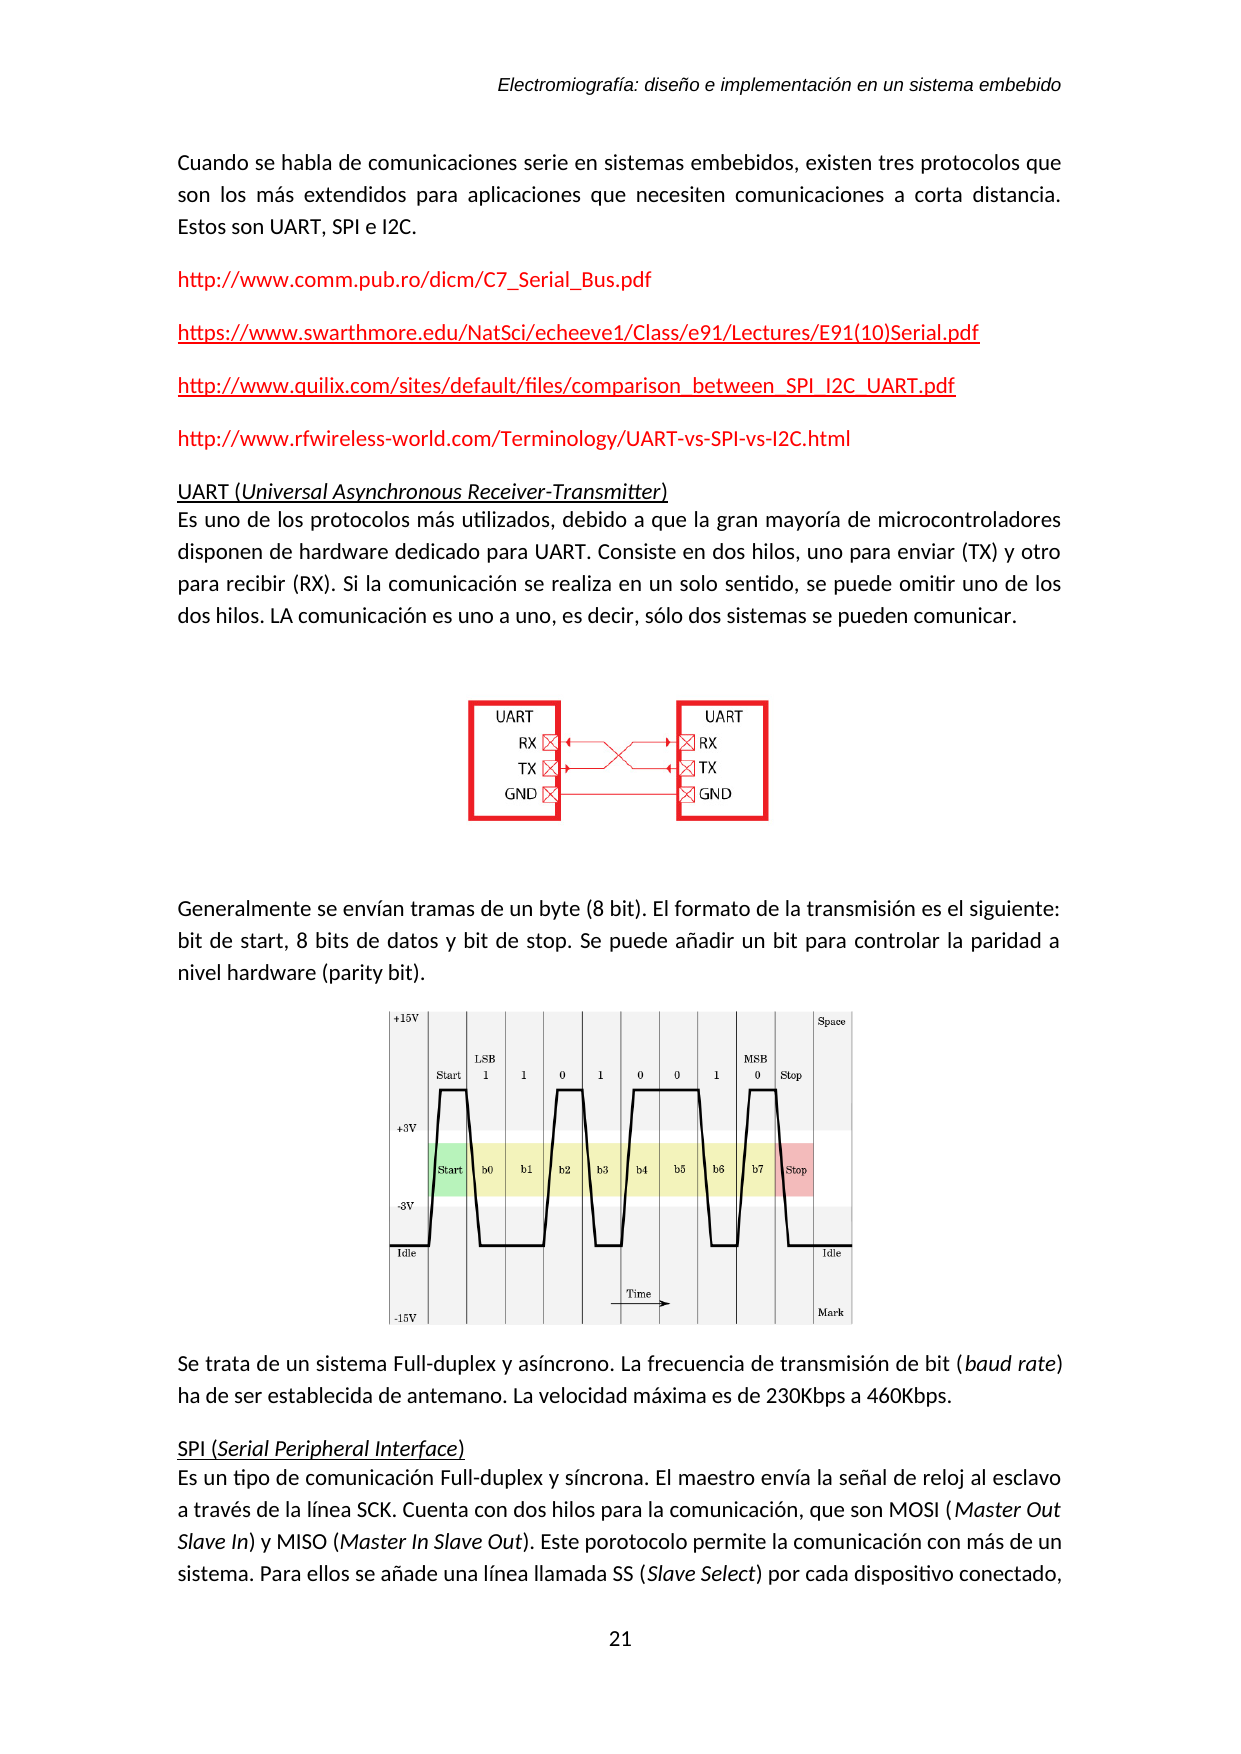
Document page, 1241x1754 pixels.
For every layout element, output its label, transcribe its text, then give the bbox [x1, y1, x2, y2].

picture [439, 654, 801, 867]
text Cuando se habla de comunicaciones serie en sistemas embebidos, existen tres protocolos que son los más extendidos para aplicaciones que necesiten comunicaciones a corta distancia. Estos son UART, SPI e I2C. [177, 148, 1063, 240]
text UART (Universal Asynchronous Receiver-Transmitter) [177, 477, 1063, 505]
text Es uno de los protocolos más utilizados, debido a que la gran mayoría de microcontroladores disponen de hardware dedicado para UART. Consiste en dos hilos, uno para enviar (TX) y otro para recibir (RX). Si la comunicación se realiza en un solo sentido, se puede omitir uno de los dos hilos. LA comunicación es uno a uno, es decir, sólo dos sistemas se pueden comunicar. [177, 505, 1063, 630]
text http://www.rfwireless-world.com/Terminology/UART-vs-SPI-vs-I2C.html [177, 424, 1063, 452]
text http://www.comm.pub.ro/dicm/C7_Serial_Bus.pdf [177, 265, 1063, 293]
text Se trata de un sistema Full-duplex y asíncrono. La frecuencia de transmisión de bit (baud rate) ha de ser establecida de antemano. La velocidad máxima es de 230Kbps a 460Kbps. [177, 1349, 1063, 1409]
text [177, 1463, 1063, 1587]
text http://www.quilix.com/sites/default/files/comparison_between_SPI_I2C_UART.pdf [177, 371, 1063, 399]
text https://www.swarthmore.edu/NatSci/echeeve1/Class/e91/Lectures/E91(10)Serial.pdf [177, 318, 1063, 346]
text Generalmente se envían tramas de un byte (8 bit). El formato de la transmisión es el siguiente: bit de start, 8 bits de datos y bit de stop. Se puede añadir un bit para controlar la paridad a nivel hardware (parity bit). [177, 894, 1063, 987]
text SPI (Serial Peripheral Interface) [177, 1434, 1063, 1463]
picture [388, 1011, 853, 1325]
